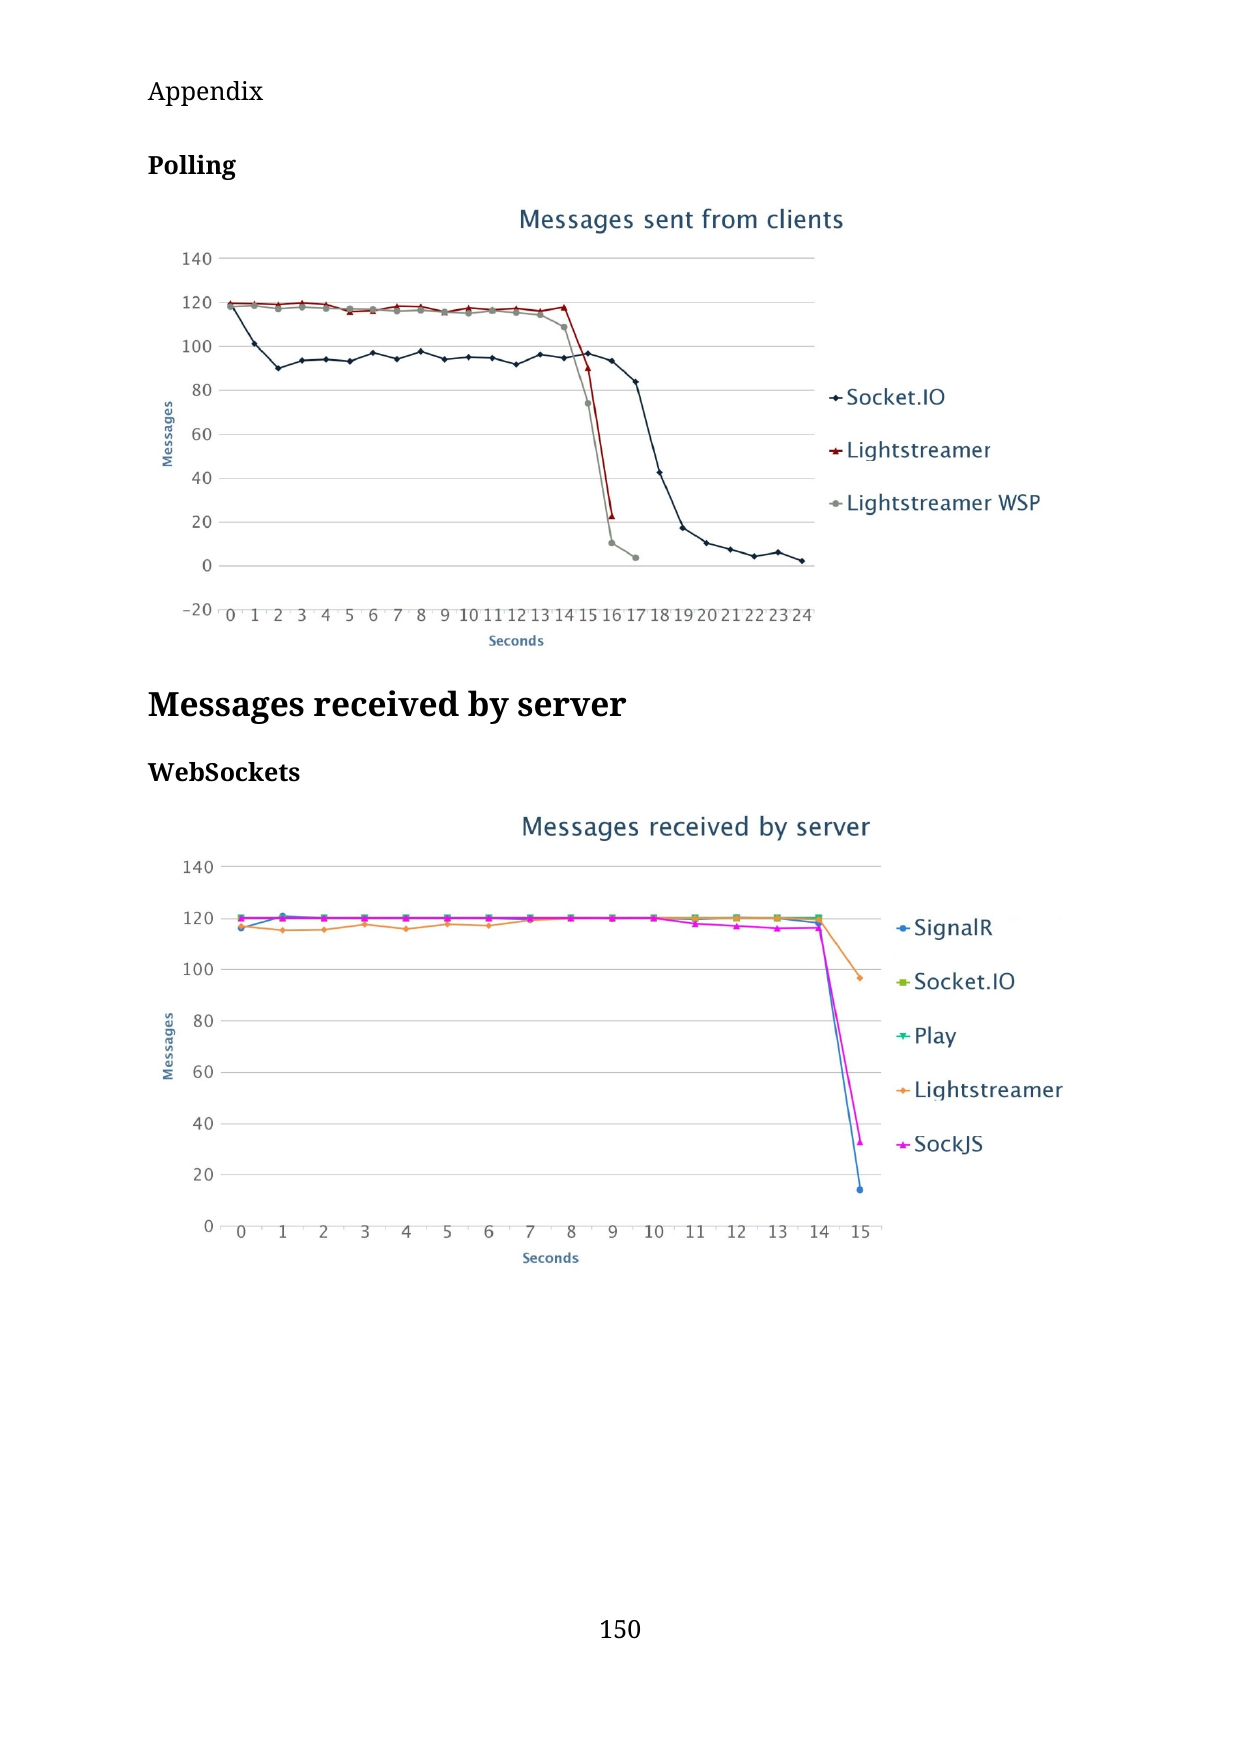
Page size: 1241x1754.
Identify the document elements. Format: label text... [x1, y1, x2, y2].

text WebSockets [148, 754, 1092, 788]
text Messages received by server [148, 681, 1092, 727]
picture [147, 814, 1093, 1277]
text Polling [148, 148, 1092, 182]
picture [147, 207, 1071, 656]
